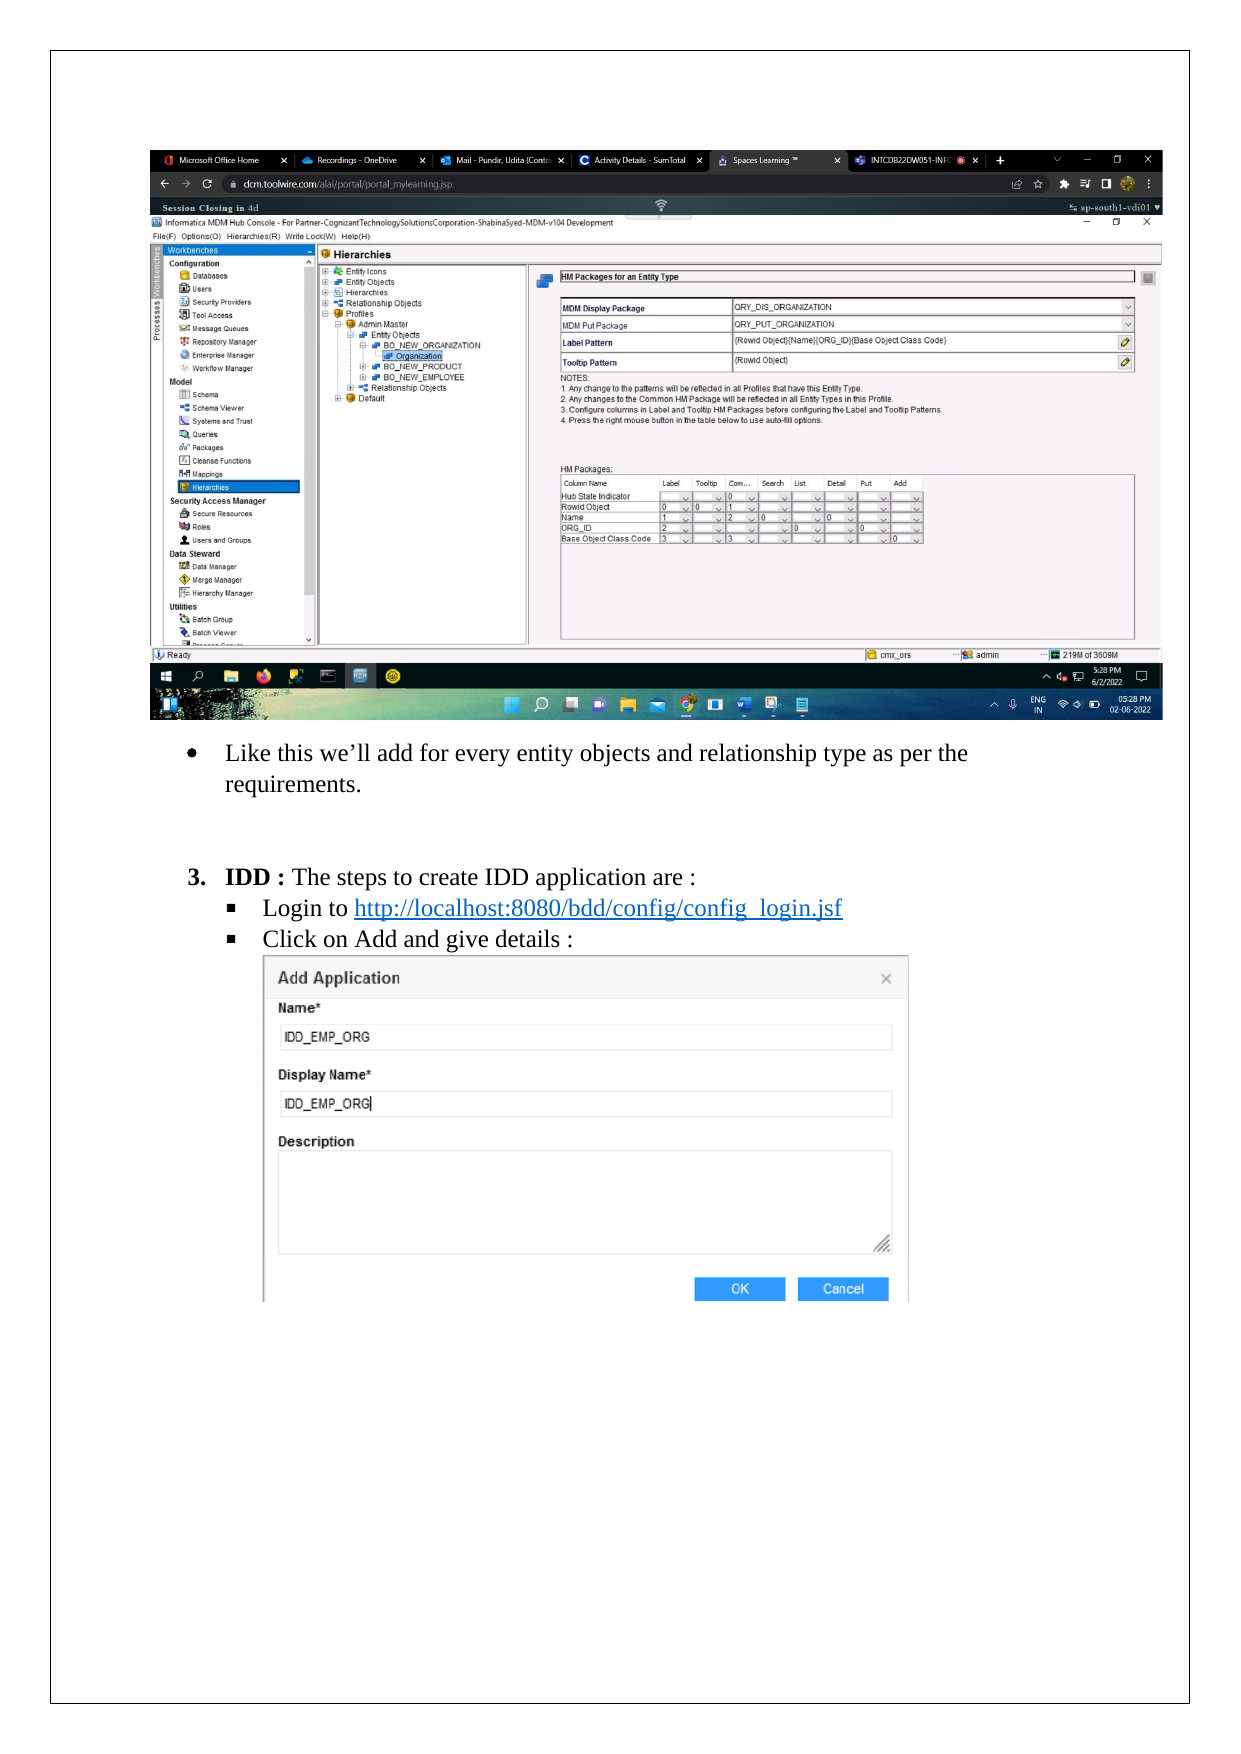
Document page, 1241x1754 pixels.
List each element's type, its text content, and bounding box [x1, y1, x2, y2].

picture [150, 150, 1163, 720]
list Click on Add and give details : [225, 924, 1090, 953]
picture [262, 955, 909, 1302]
list Like this we’ll add for every entity objects and relationship type as per the requirements. [187, 738, 1090, 798]
list Login to http://localhost:8080/bdd/config/config_login.jsf [225, 893, 1090, 922]
list IDD : The steps to create IDD application are : [187, 862, 1090, 891]
